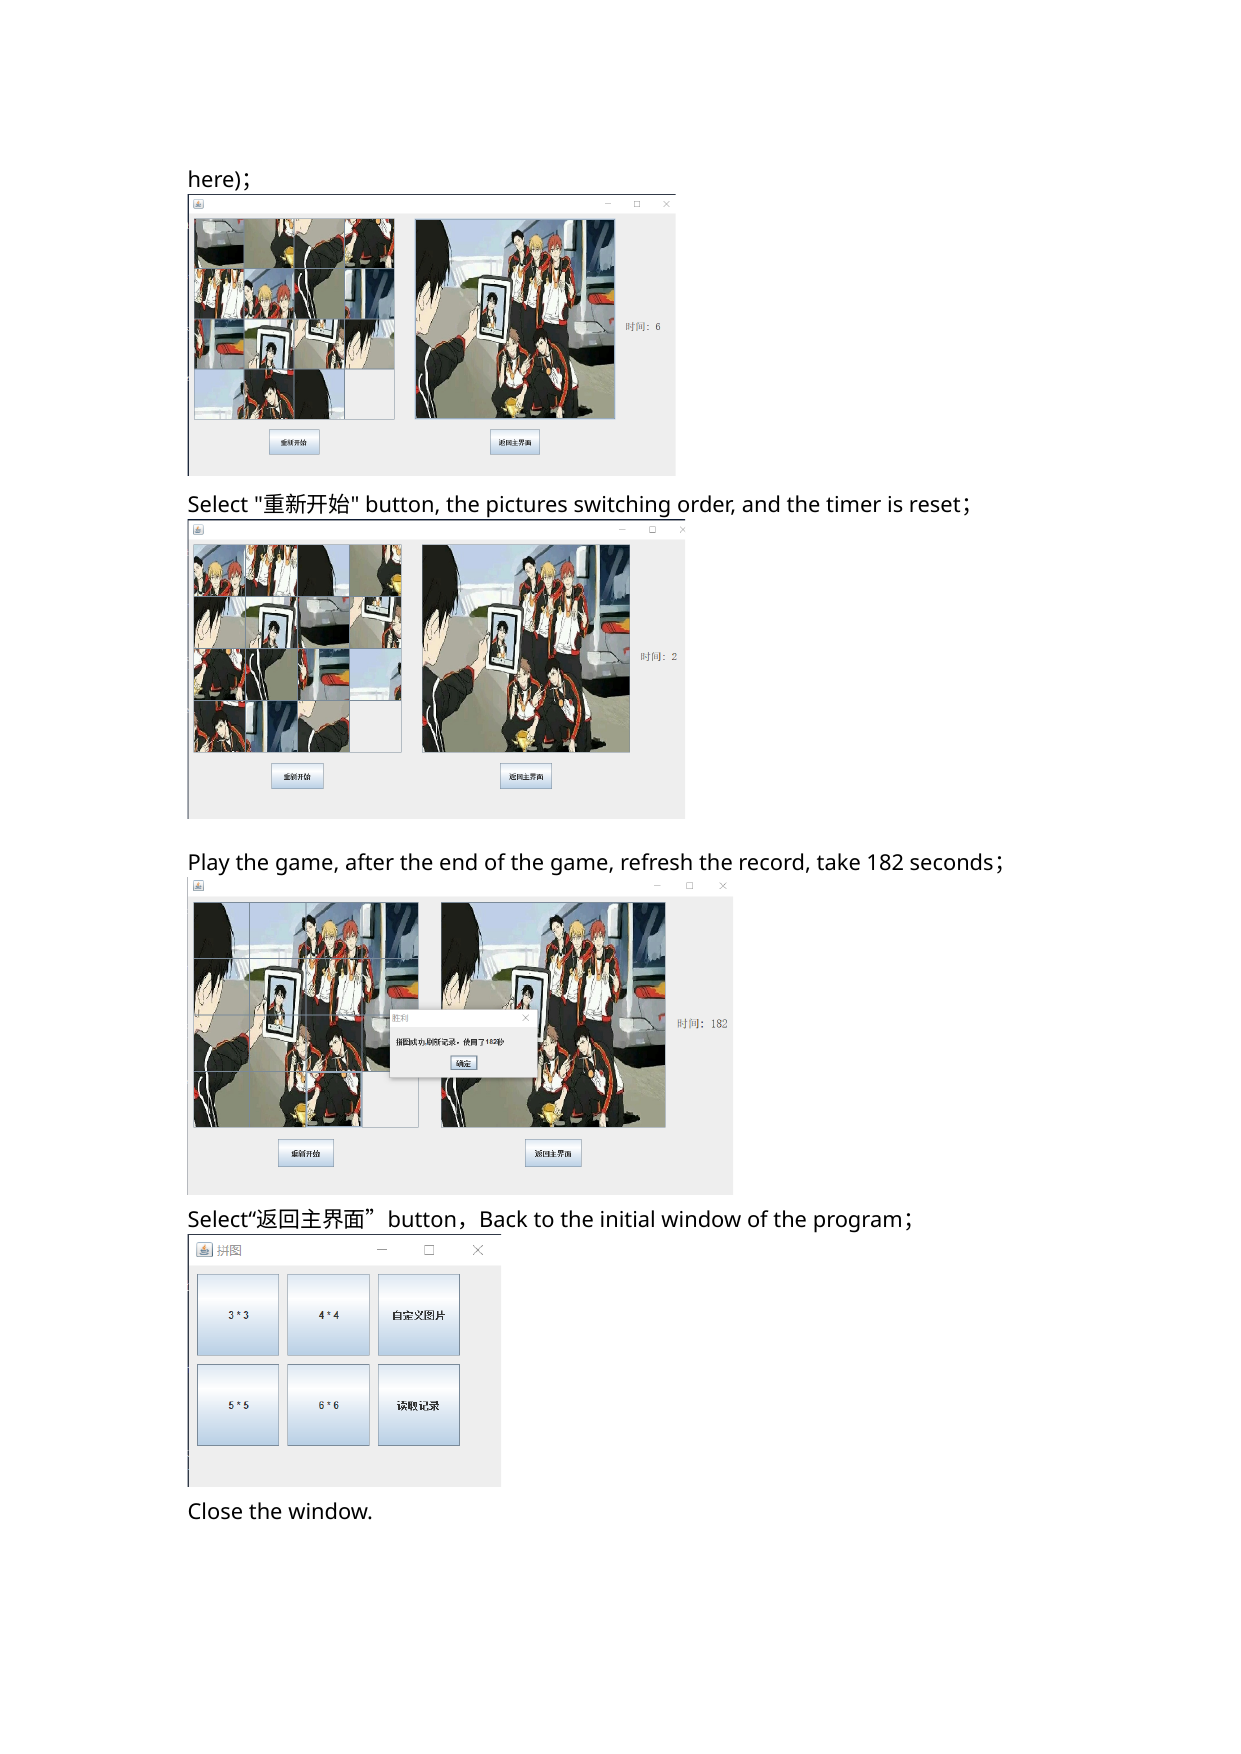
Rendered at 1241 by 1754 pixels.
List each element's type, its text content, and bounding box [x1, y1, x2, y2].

list Select“返回主界面”button，Back to the initial window of the program； [187, 1202, 1053, 1234]
picture [187, 877, 734, 1195]
list Close the window. [187, 1494, 1053, 1527]
list Select "重新开始" button, the pictures switching order, and the timer is reset； [187, 487, 1053, 519]
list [187, 162, 1053, 194]
picture [187, 1234, 502, 1487]
picture [187, 194, 676, 476]
list Play the game, after the end of the game, refresh the record, take 182 seconds； [187, 844, 1053, 877]
picture [187, 519, 686, 819]
